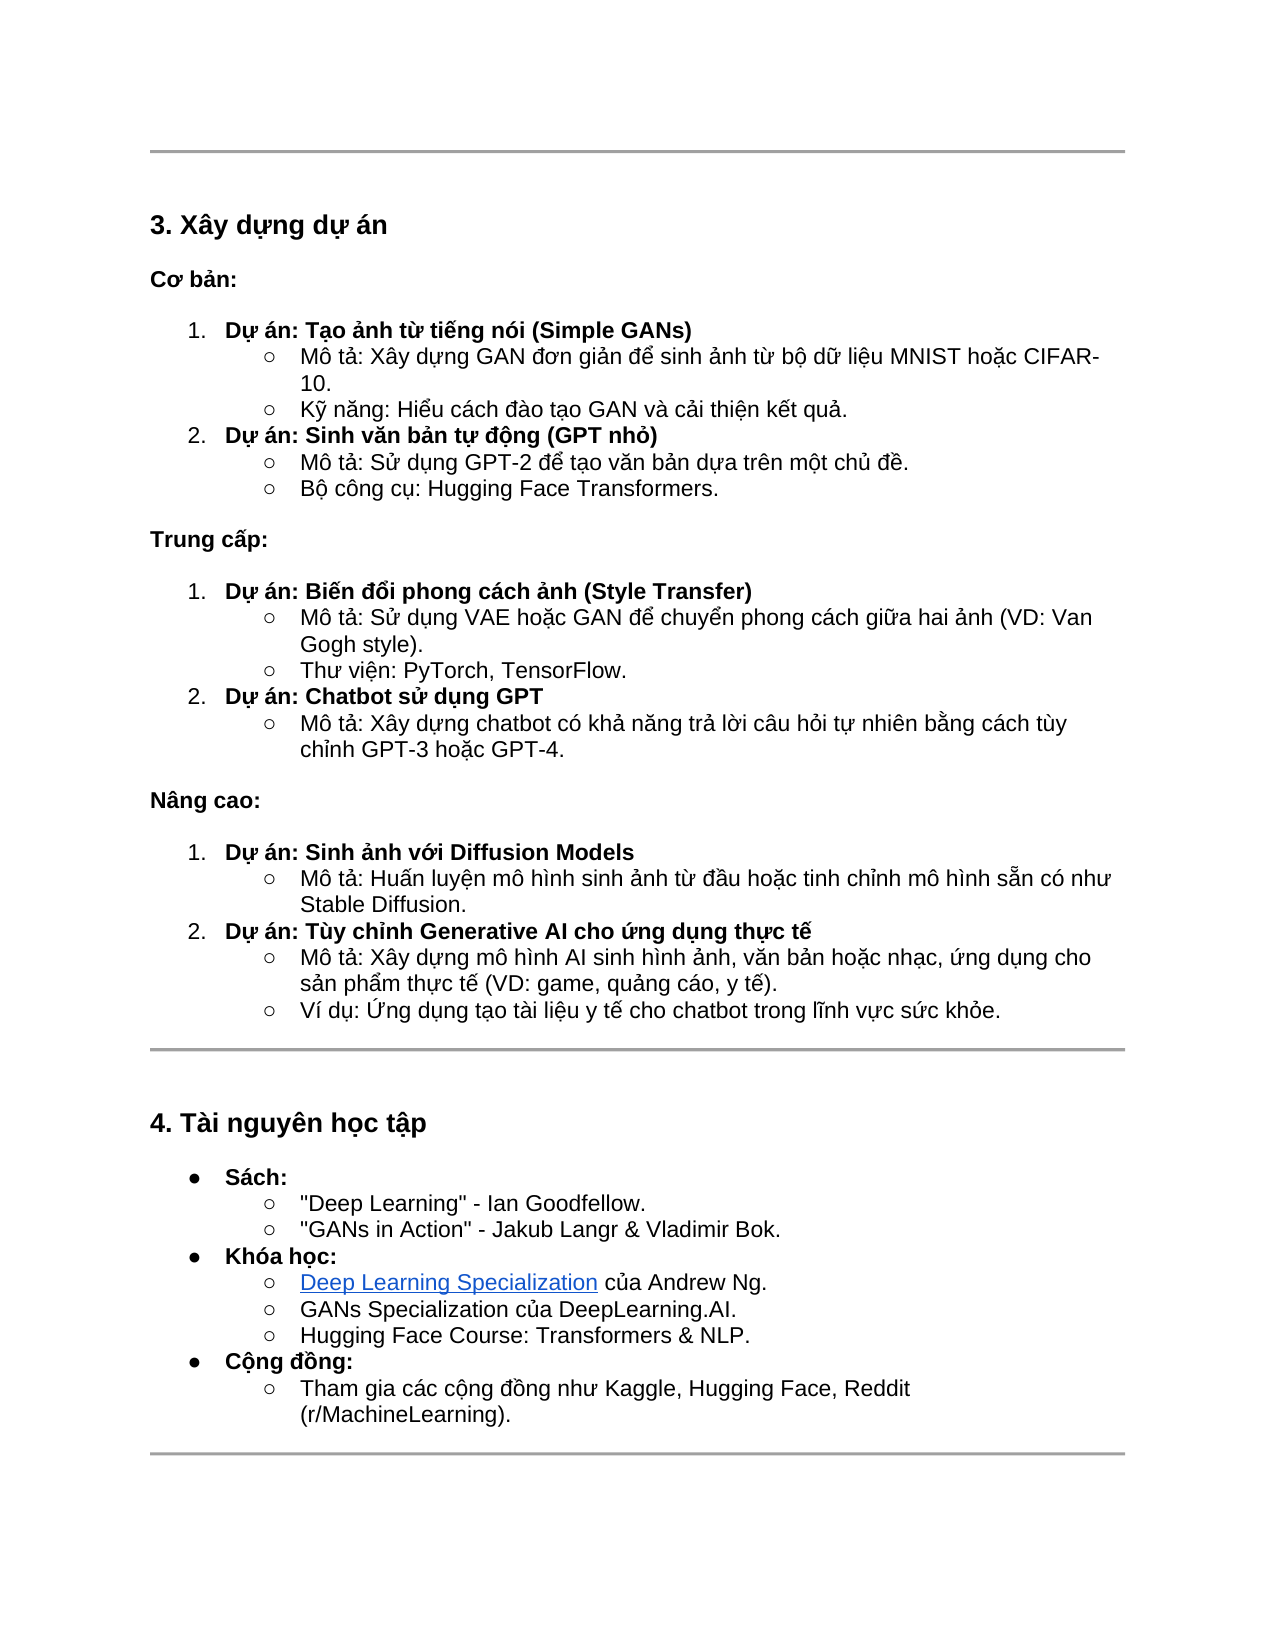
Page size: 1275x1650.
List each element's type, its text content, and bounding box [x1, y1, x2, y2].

list "Deep Learning" - Ian Goodfellow. [262, 1190, 1125, 1216]
list Mô tả: Xây dựng mô hình AI sinh hình ảnh, văn bản hoặc nhạc, ứng dụng cho sản phẩm thực tế (VD: game, quảng cáo, y tế). [262, 944, 1125, 997]
list Dự án: Sinh ảnh với Diffusion Models [187, 839, 1125, 865]
list Mô tả: Sử dụng GPT-2 để tạo văn bản dựa trên một chủ đề. [262, 449, 1125, 475]
subtitle Nâng cao: [150, 787, 1125, 814]
list Dự án: Biến đổi phong cách ảnh (Style Transfer) [187, 578, 1125, 604]
list Kỹ năng: Hiểu cách đào tạo GAN và cải thiện kết quả. [262, 396, 1125, 422]
list Bộ công cụ: Hugging Face Transformers. [262, 475, 1125, 501]
subtitle 4. Tài nguyên học tập [150, 1107, 1125, 1139]
subtitle 3. Xây dựng dự án [150, 209, 1125, 241]
subtitle Trung cấp: [150, 526, 1125, 553]
subtitle Cơ bản: [150, 266, 1125, 292]
list Dự án: Sinh văn bản tự động (GPT nhỏ) [187, 422, 1125, 449]
list Deep Learning Specialization của Andrew Ng. [262, 1269, 1125, 1296]
list Mô tả: Huấn luyện mô hình sinh ảnh từ đầu hoặc tinh chỉnh mô hình sẵn có như Stable Diffusion. [262, 865, 1125, 918]
list Mô tả: Xây dựng chatbot có khả năng trả lời câu hỏi tự nhiên bằng cách tùy chỉnh GPT-3 hoặc GPT-4. [262, 709, 1125, 762]
list Khóa học: [187, 1243, 1125, 1269]
list Mô tả: Xây dựng GAN đơn giản để sinh ảnh từ bộ dữ liệu MNIST hoặc CIFAR-10. [262, 343, 1125, 396]
list Sách: [187, 1164, 1125, 1190]
list Mô tả: Sử dụng VAE hoặc GAN để chuyển phong cách giữa hai ảnh (VD: Van Gogh style). [262, 604, 1125, 657]
list "GANs in Action" - Jakub Langr & Vladimir Bok. [262, 1216, 1125, 1243]
list Cộng đồng: [187, 1348, 1125, 1374]
list GANs Specialization của DeepLearning.AI. [262, 1296, 1125, 1322]
list Dự án: Tùy chỉnh Generative AI cho ứng dụng thực tế [187, 918, 1125, 944]
list Ví dụ: Ứng dụng tạo tài liệu y tế cho chatbot trong lĩnh vực sức khỏe. [262, 997, 1125, 1023]
list Hugging Face Course: Transformers & NLP. [262, 1322, 1125, 1348]
list Dự án: Chatbot sử dụng GPT [187, 683, 1125, 709]
list Dự án: Tạo ảnh từ tiếng nói (Simple GANs) [187, 317, 1125, 343]
list Thư viện: PyTorch, TensorFlow. [262, 657, 1125, 683]
list Tham gia các cộng đồng như Kaggle, Hugging Face, Reddit (r/MachineLearning). [262, 1374, 1125, 1427]
